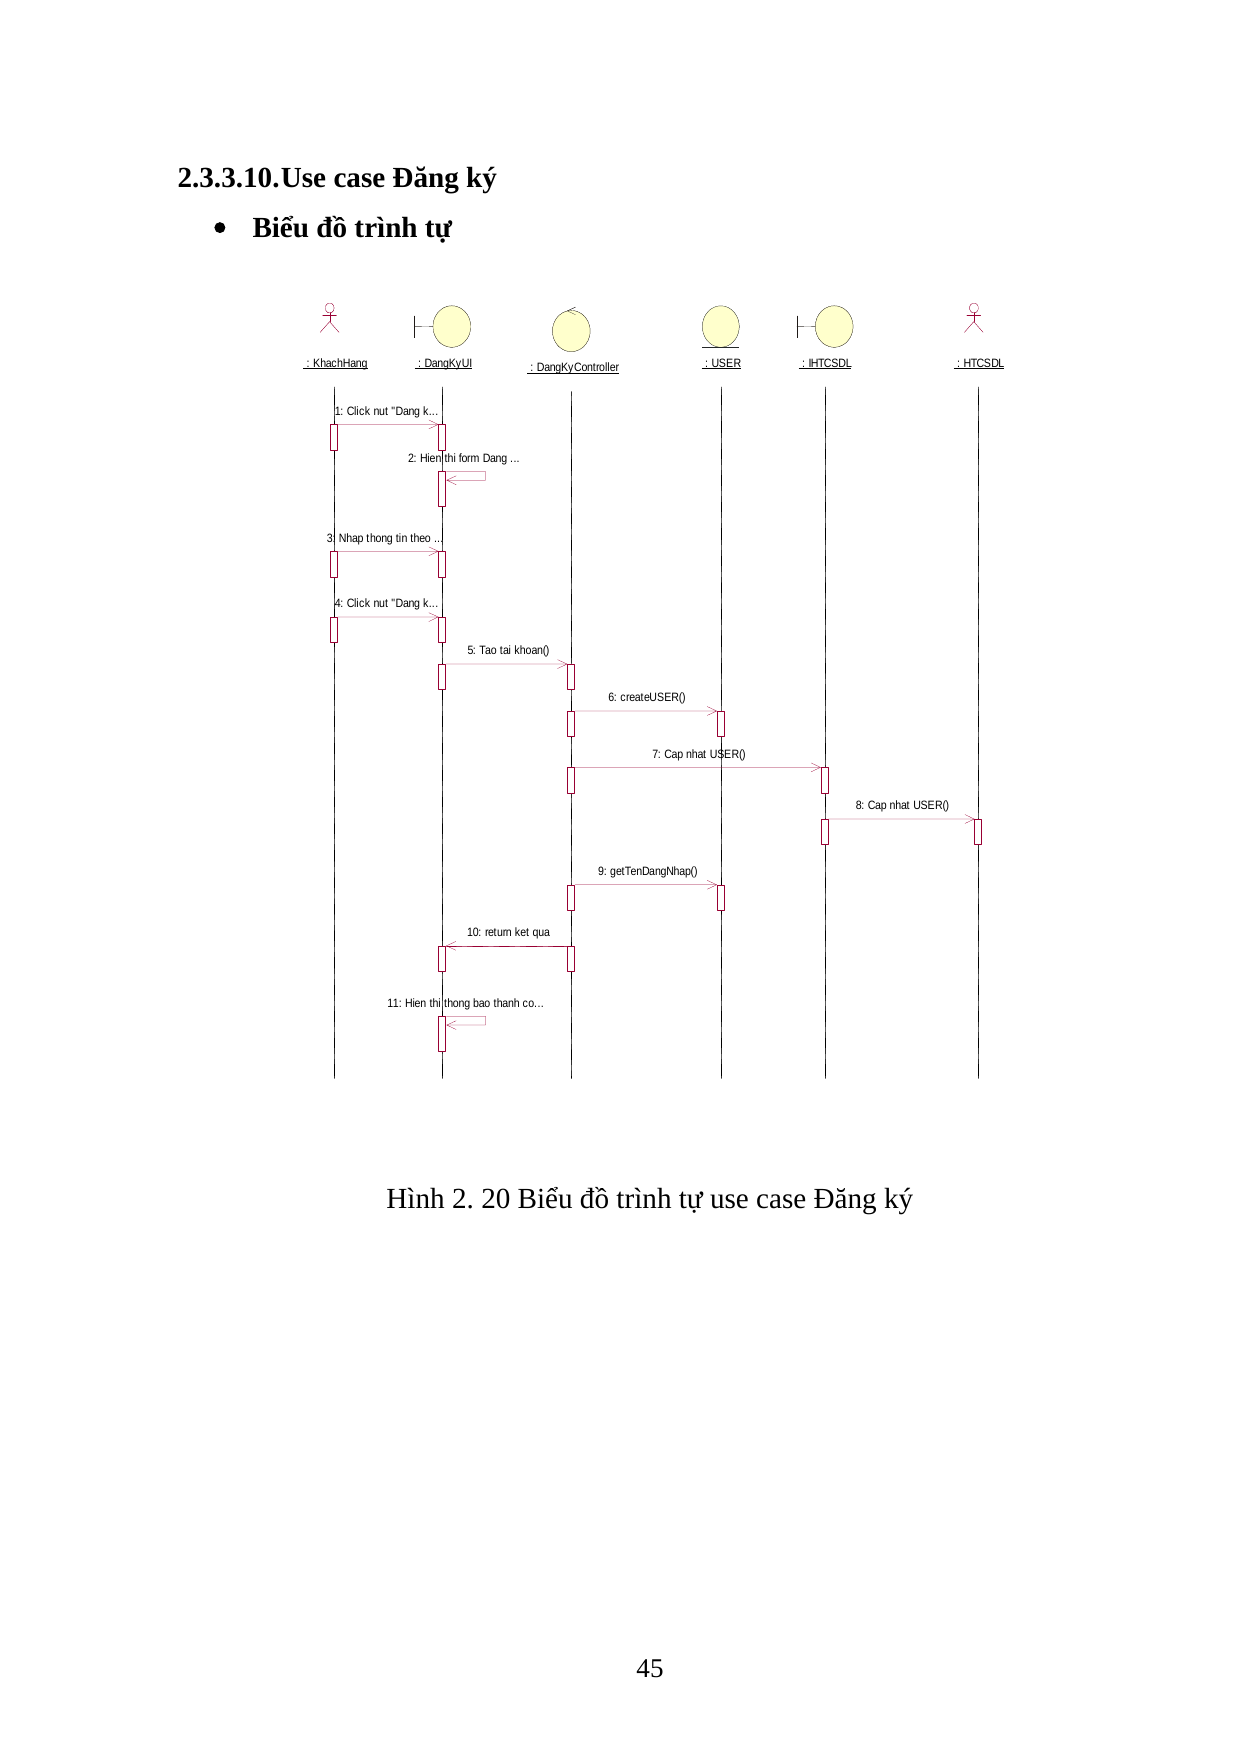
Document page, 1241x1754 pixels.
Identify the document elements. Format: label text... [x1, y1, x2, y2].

list Biểu đồ trình tự [215, 211, 1122, 244]
subtitle Use case Đăng ký [177, 160, 1122, 194]
